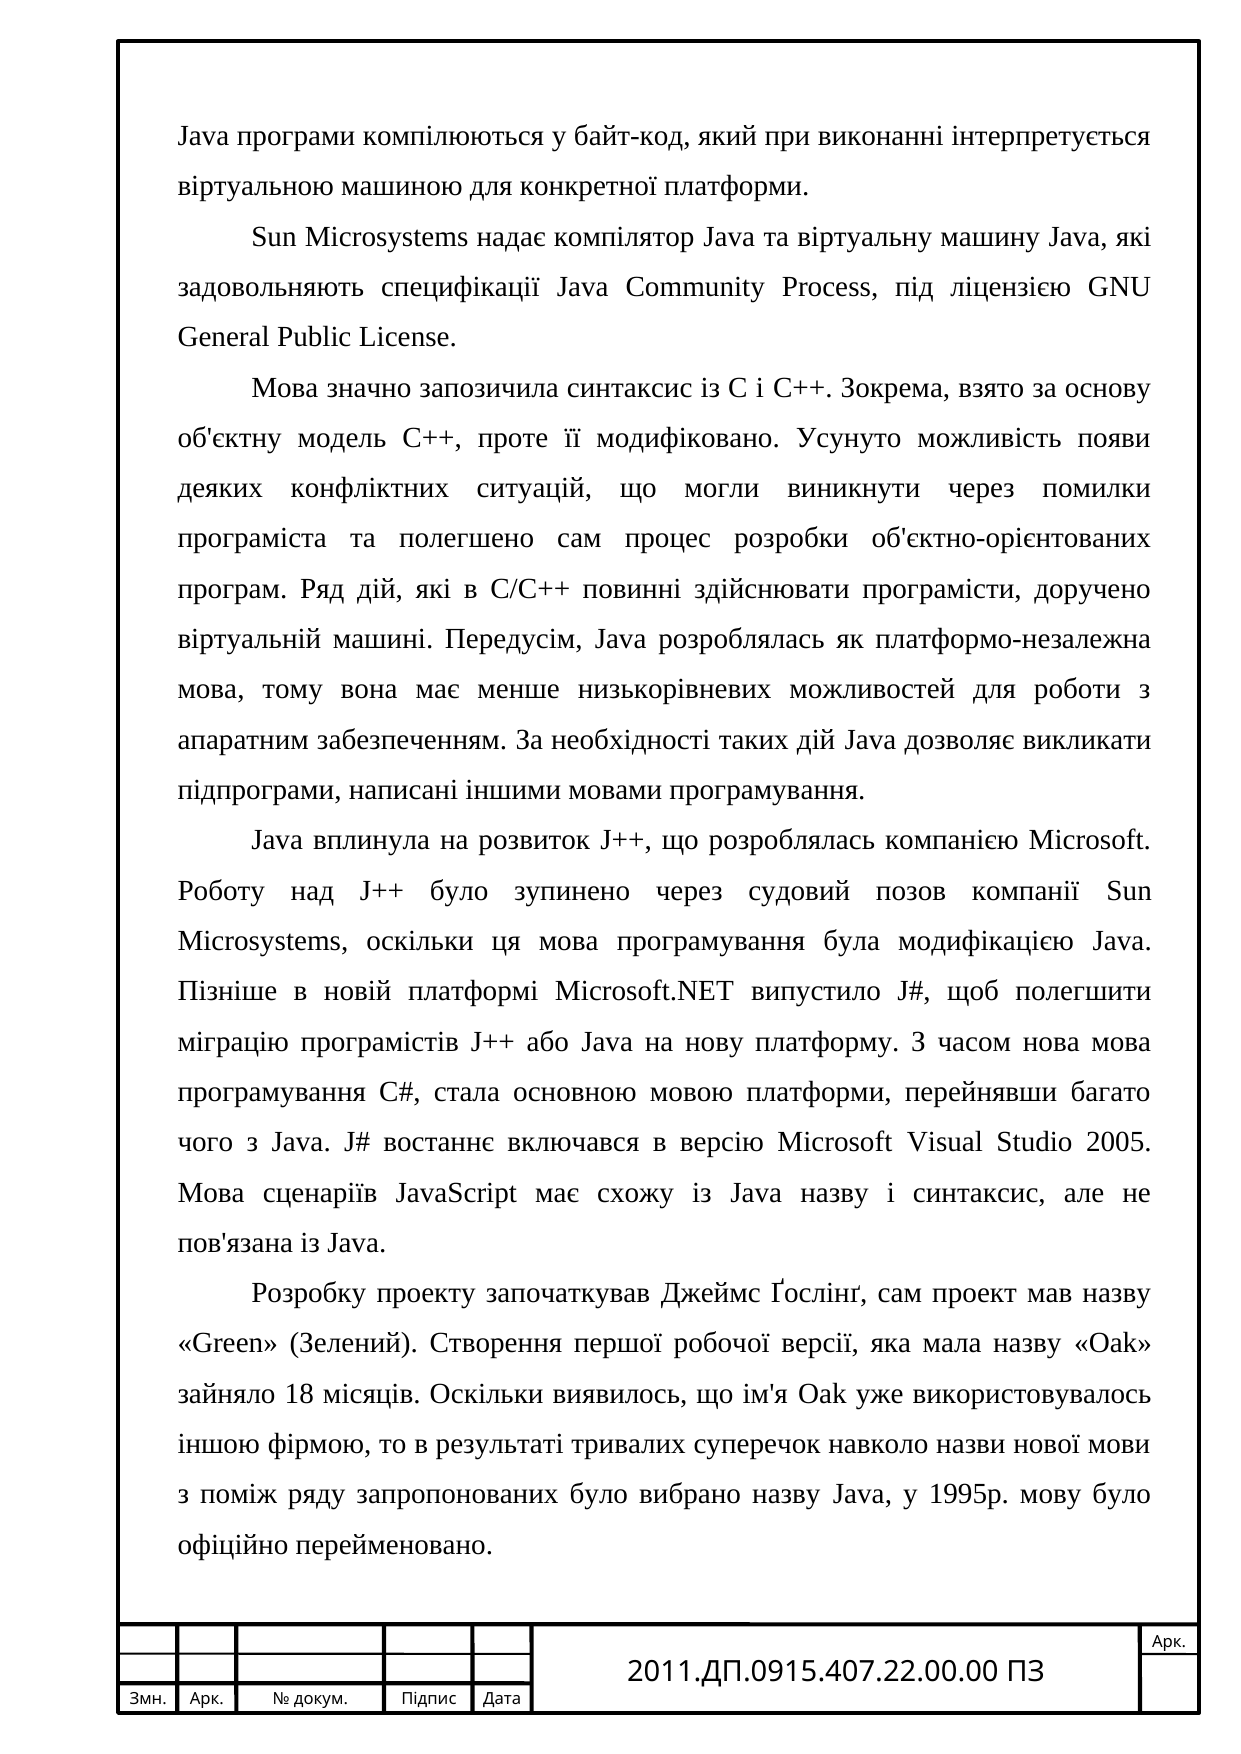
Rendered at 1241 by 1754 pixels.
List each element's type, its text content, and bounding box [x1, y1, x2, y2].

text Sun Microsystems надає компілятор Java та віртуальну машину Java, які задовольняють специфікації Java Community Process, під ліцензією GNU General Public License. [177, 219, 1152, 353]
text Java вплинула на розвиток J++, що розроблялась компанією Microsoft. Роботу над J++ було зупинено через судовий позов компанії Sun Microsystems, оскільки ця мова програмування була модифікацією Java. Пізніше в новій платформі Microsoft.NET випустило J#, щоб полегшити міграцію програмістів J++ або Java на нову платформу. З часом нова мова програмування С#, стала основною мовою платформи, перейнявши багато чого з Java. J# востаннє включався в версію Microsoft Visual Studio 2005. Мова сценаріїв JavaScript має схожу із Java назву і синтаксис, але не пов'язана із Java. [177, 822, 1152, 1258]
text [177, 118, 1152, 202]
text Розробку проекту започаткував Джеймс Ґослінґ, сам проект мав назву «Green» (Зелений). Створення першої робочої версії, яка мала назву «Oak» зайняло 18 місяців. Оскільки виявилось, що ім'я Oak уже використовувалось іншою фірмою, то в результаті тривалих суперечок навколо назви нової мови з поміж ряду запропонованих було вибрано назву Java, у 1995р. мову було офіційно перейменовано. [177, 1275, 1152, 1560]
text Мова значно запозичила синтаксис із C і C++. Зокрема, взято за основу об'єктну модель С++, проте її модифіковано. Усунуто можливість появи деяких конфліктних ситуацій, що могли виникнути через помилки програміста та полегшено сам процес розробки об'єктно-орієнтованих програм. Ряд дій, які в С/C++ повинні здійснювати програмісти, доручено віртуальній машині. Передусім, Java розроблялась як платформо-незалежна мова, тому вона має менше низькорівневих можливостей для роботи з апаратним забезпеченням. За необхідності таких дій Java дозволяє викликати підпрограми, написані іншими мовами програмування. [177, 370, 1152, 806]
